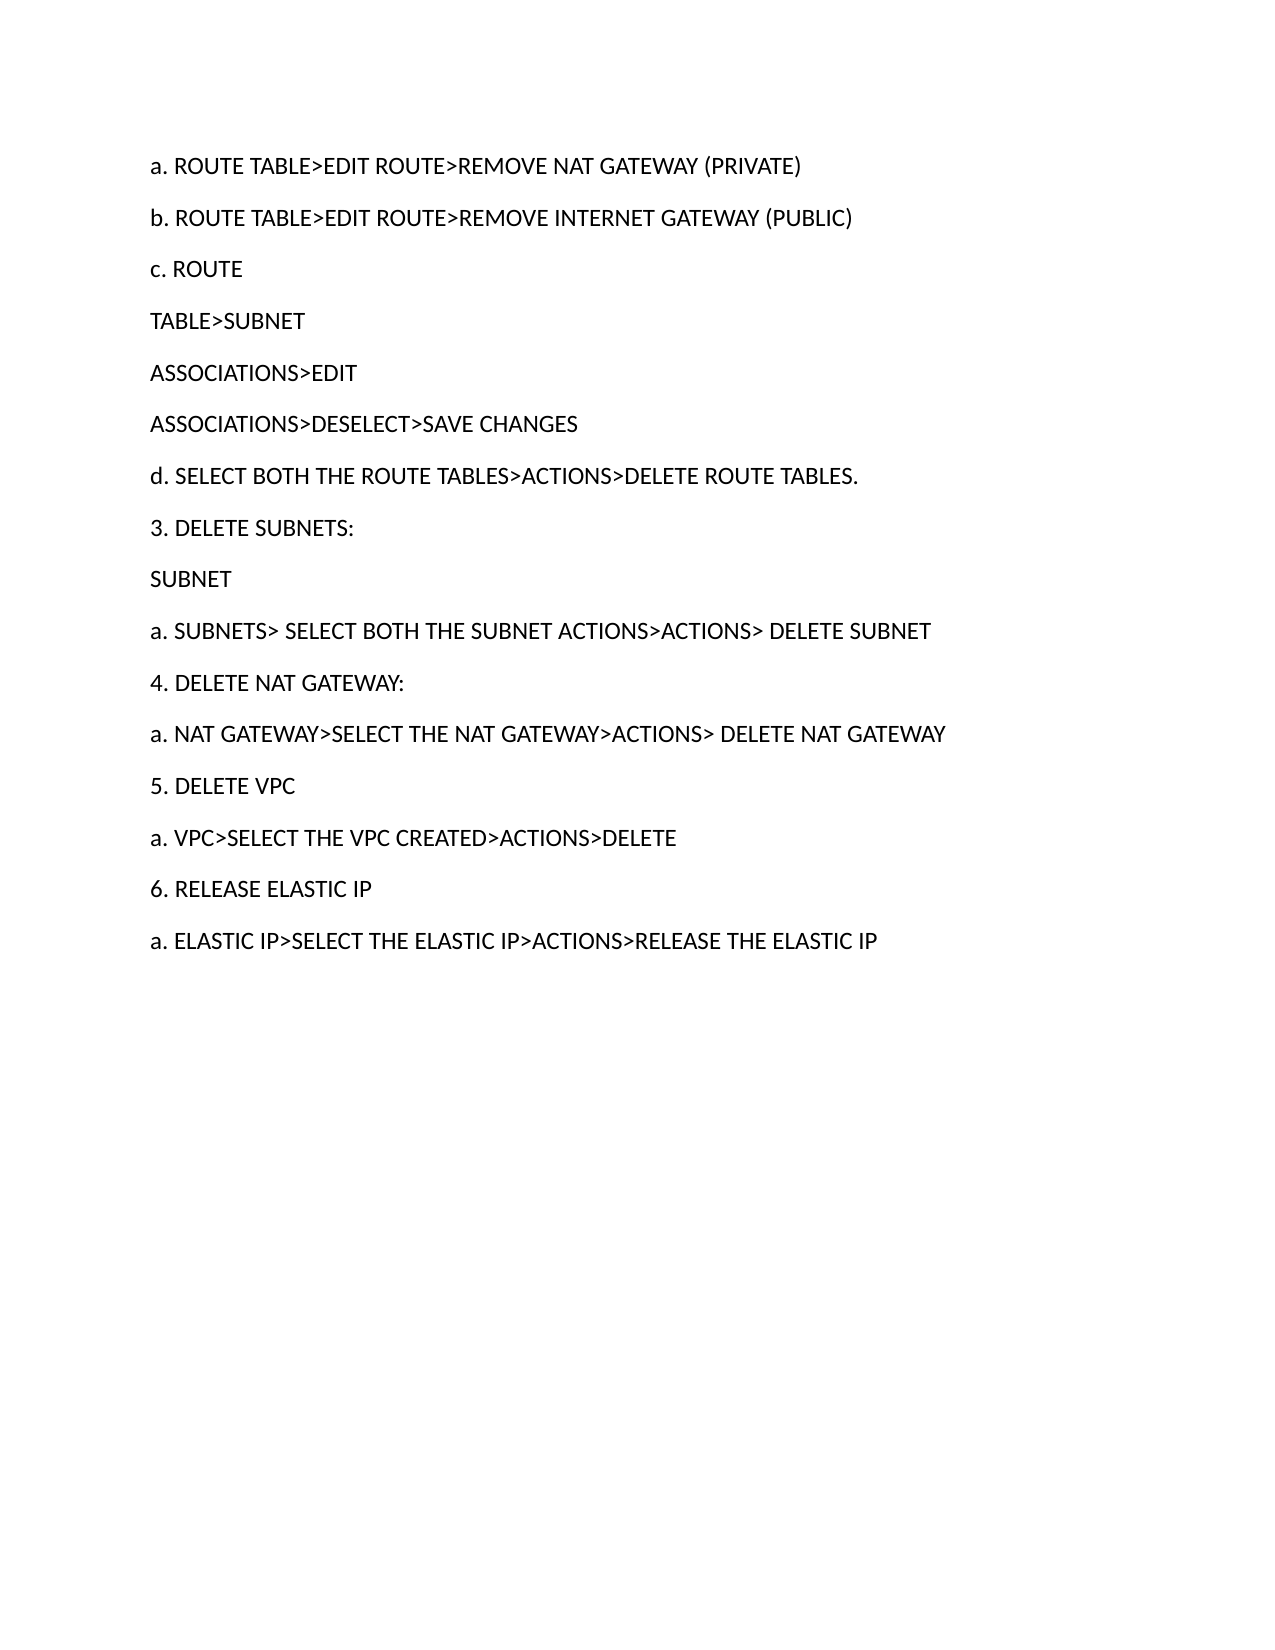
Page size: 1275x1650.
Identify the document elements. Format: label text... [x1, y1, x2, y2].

text 4. DELETE NAT GATEWAY: [150, 667, 1125, 697]
text TABLE>SUBNET [150, 305, 1125, 336]
text ASSOCIATIONS>EDIT [150, 357, 1125, 387]
text a. NAT GATEWAY>SELECT THE NAT GATEWAY>ACTIONS> DELETE NAT GATEWAY [150, 718, 1125, 749]
text 5. DELETE VPC [150, 770, 1125, 801]
text c. ROUTE [150, 253, 1125, 284]
text a. ROUTE TABLE>EDIT ROUTE>REMOVE NAT GATEWAY (PRIVATE) [150, 150, 1125, 181]
text 3. DELETE SUBNETS: [150, 512, 1125, 542]
text a. SUBNETS> SELECT BOTH THE SUBNET ACTIONS>ACTIONS> DELETE SUBNET [150, 615, 1125, 646]
text ASSOCIATIONS>DESELECT>SAVE CHANGES [150, 408, 1125, 439]
text SUBNET [150, 563, 1125, 594]
text 6. RELEASE ELASTIC IP [150, 873, 1125, 904]
text b. ROUTE TABLE>EDIT ROUTE>REMOVE INTERNET GATEWAY (PUBLIC) [150, 202, 1125, 232]
text a. ELASTIC IP>SELECT THE ELASTIC IP>ACTIONS>RELEASE THE ELASTIC IP [150, 925, 1125, 956]
text d. SELECT BOTH THE ROUTE TABLES>ACTIONS>DELETE ROUTE TABLES. [150, 460, 1125, 491]
text a. VPC>SELECT THE VPC CREATED>ACTIONS>DELETE [150, 822, 1125, 852]
